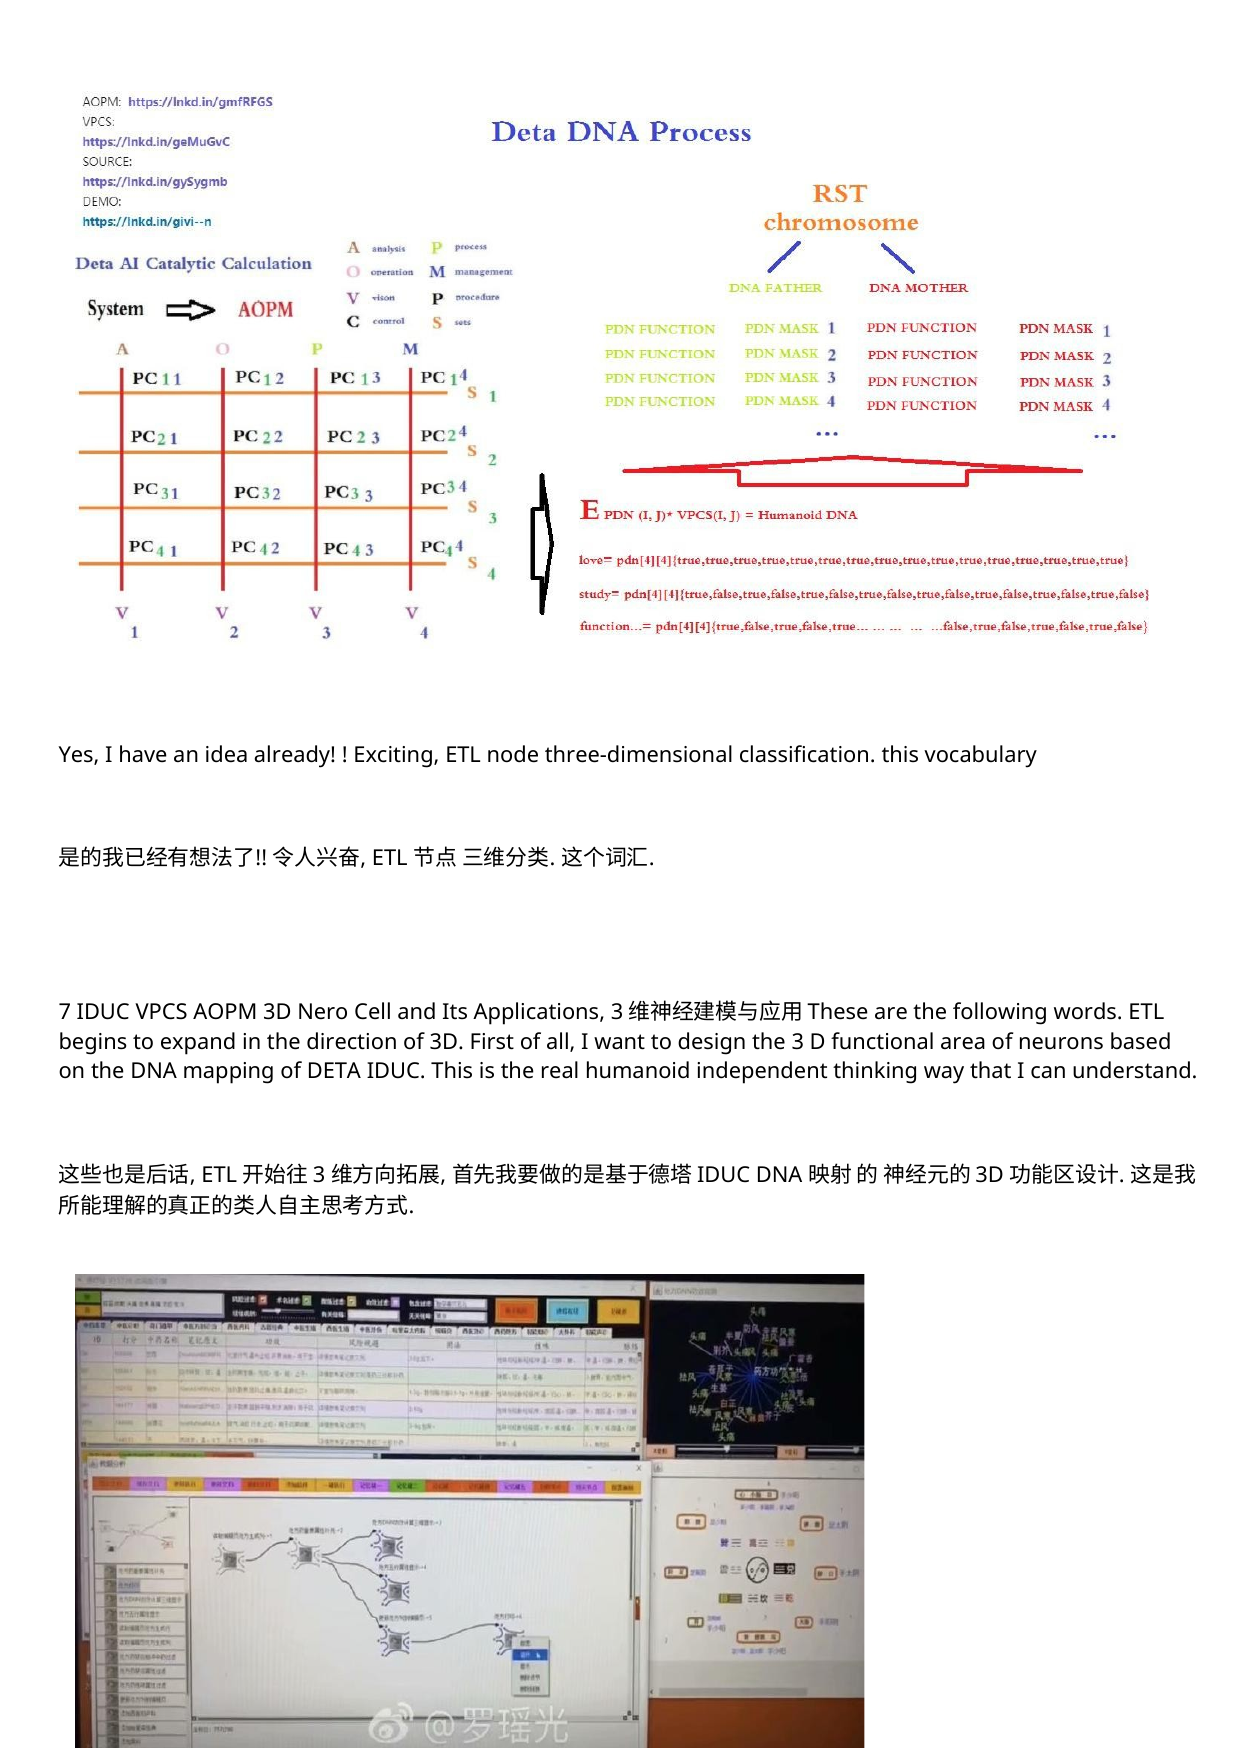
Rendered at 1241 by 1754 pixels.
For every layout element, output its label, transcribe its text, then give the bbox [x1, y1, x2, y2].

text 7 IDUC VPCS AOPM 3D Nero Cell and Its Applications, 3维神经建模与应用These are the following words. ETL begins to expand in the direction of 3D. First of all, I want to design the 3 D functional area of neurons based on the DNA mapping of DETA IDUC. This is the real humanoid independent thinking way that I can understand. [58, 994, 1201, 1085]
text Yes, I have an idea already! ! Exciting, ETL node three-dimensional classification. this vocabulary [58, 739, 1201, 768]
text 这些也是后话, ETL 开始往3 维方向拓展, 首先我要做的是基于德塔IDUC DNA 映射 的 神经元的3D 功能区设计. 这是我所能理解的真正的类人自主思考方式. [58, 1157, 1201, 1220]
picture [75, 1274, 865, 1748]
text 是的我已经有想法了!! 令人兴奋, ETL 节点 三维分类. 这个词汇. [58, 840, 1201, 872]
picture [75, 91, 1150, 649]
